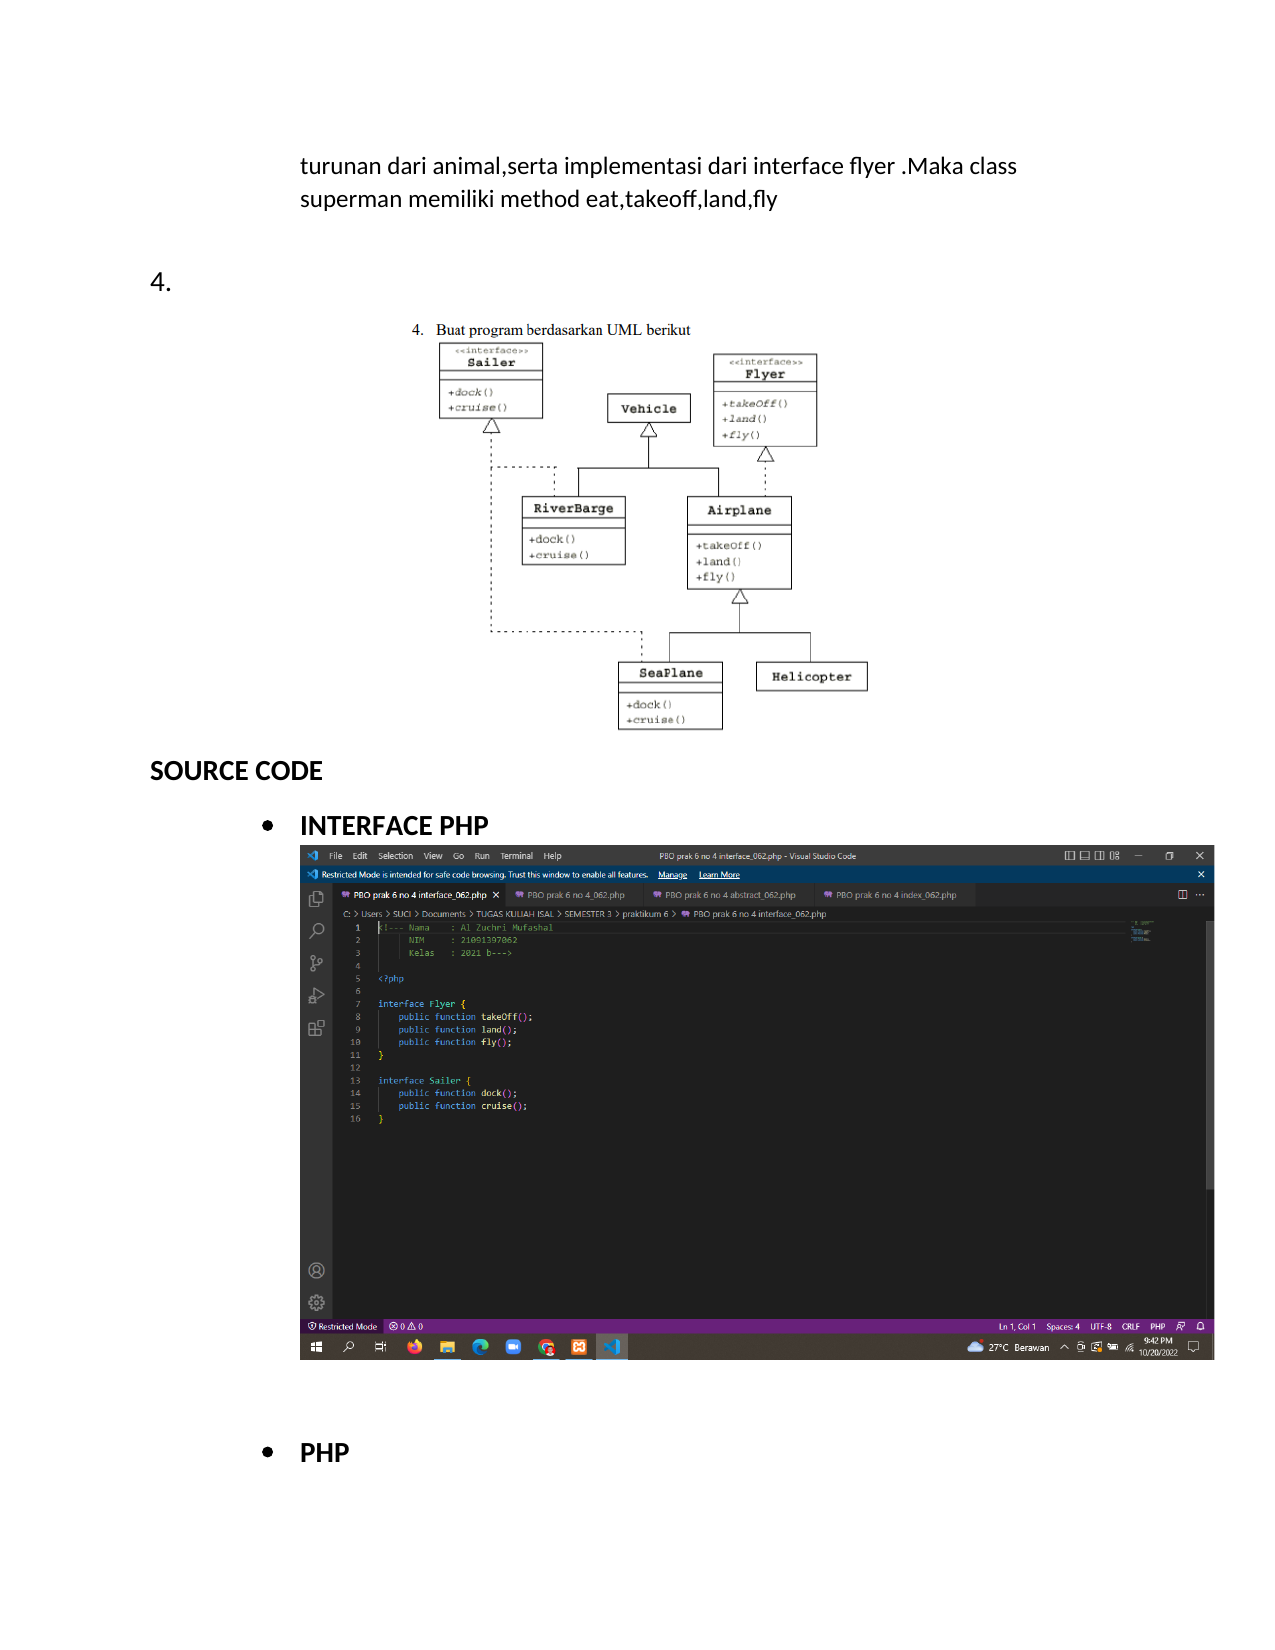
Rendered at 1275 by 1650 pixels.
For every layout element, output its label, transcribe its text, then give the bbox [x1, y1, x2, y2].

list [300, 150, 1125, 213]
picture [365, 317, 910, 734]
text SOURCE CODE [150, 752, 1125, 788]
list PHP [262, 1434, 1125, 1469]
list INTERFACE PHP [262, 807, 1125, 843]
text 4. [150, 263, 1125, 298]
picture [300, 845, 1215, 1360]
